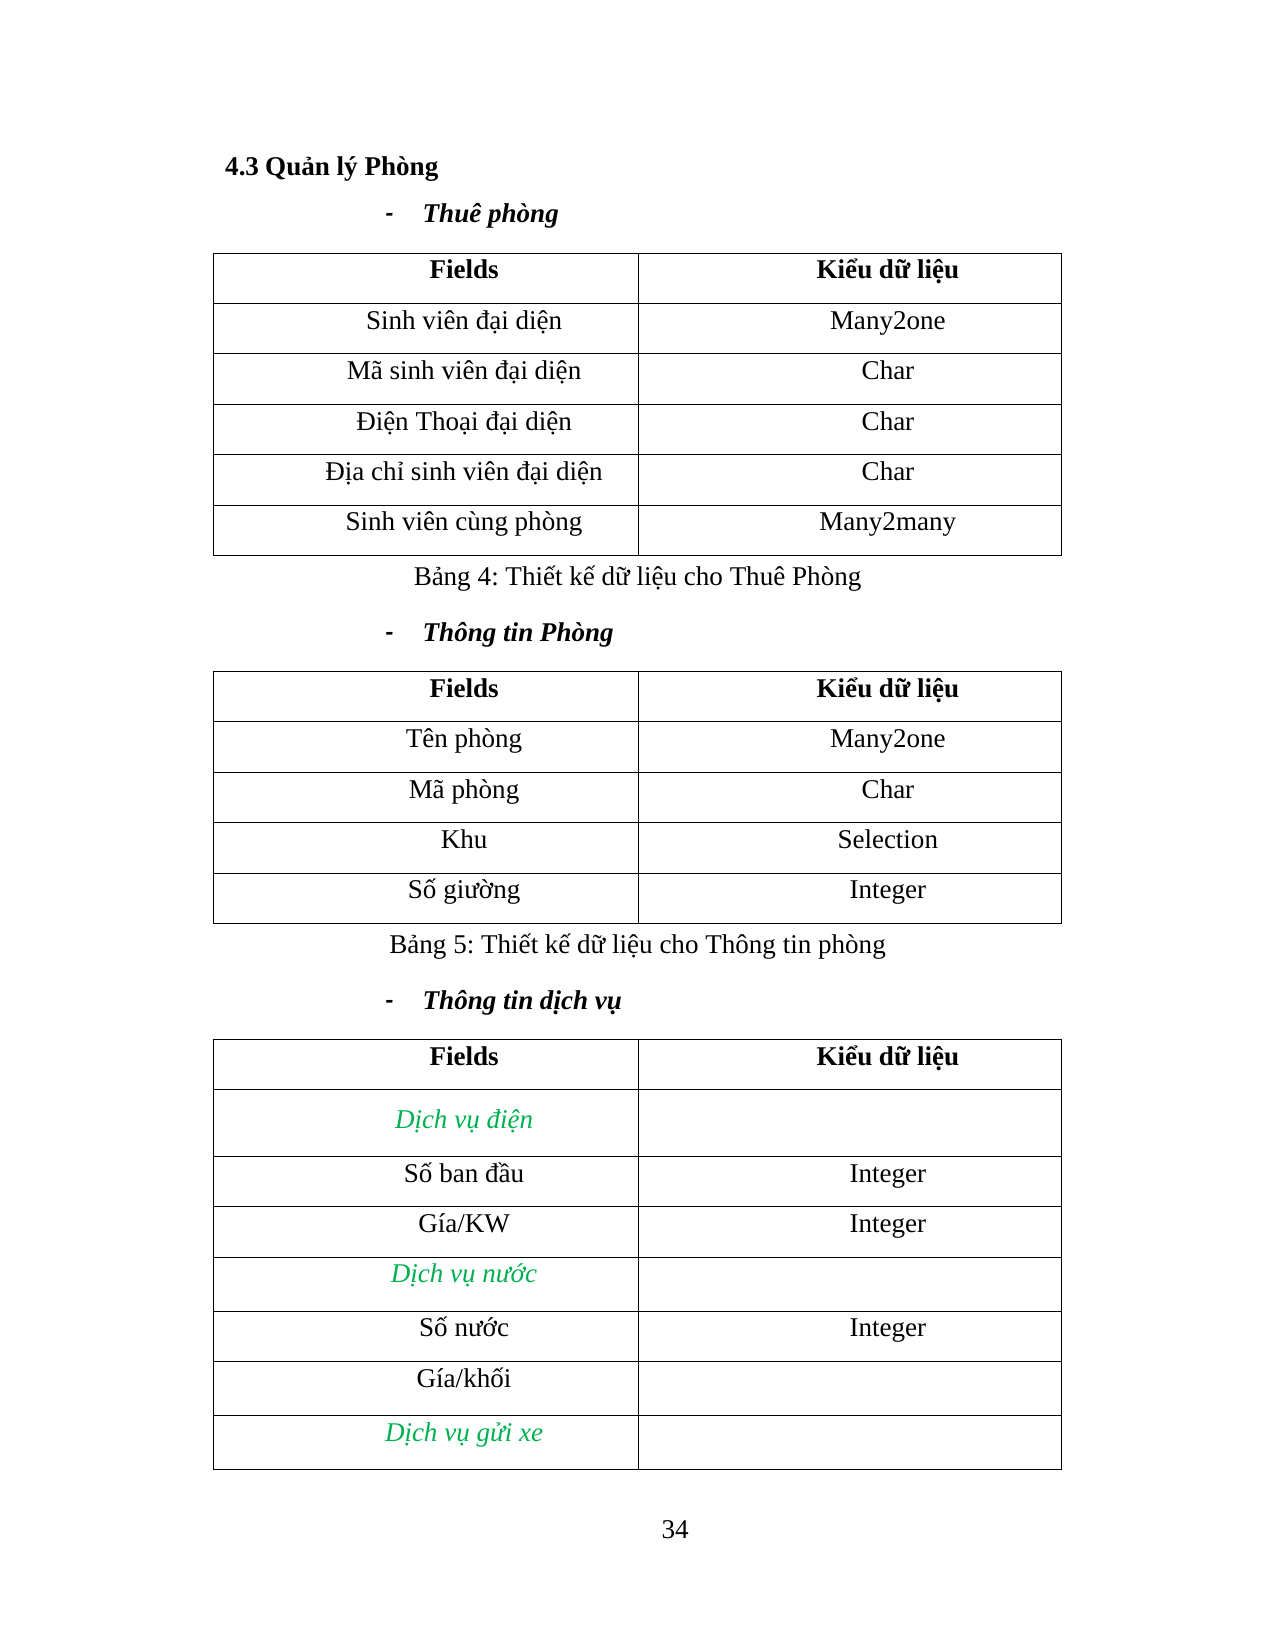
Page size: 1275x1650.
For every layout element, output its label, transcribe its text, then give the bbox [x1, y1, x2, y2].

table_cell Integer [639, 874, 1061, 923]
table_cell Số nước [214, 1312, 638, 1361]
table_cell Dịch vụ gửi xe [214, 1416, 638, 1469]
table_cell [639, 1258, 1061, 1311]
table_cell Char [639, 773, 1061, 822]
table_cell Dịch vụ điện [214, 1090, 638, 1156]
table_cell Gía/KW [214, 1207, 638, 1257]
table_header Fields [214, 1040, 638, 1089]
table_cell Integer [639, 1312, 1061, 1361]
table_cell Many2one [639, 722, 1061, 772]
text Bảng 4: Thiết kế dữ liệu cho Thuê Phòng [150, 560, 1125, 591]
list Quản lý Phòng [225, 150, 1125, 181]
table_cell Gía/khối [214, 1362, 638, 1415]
table_cell Điện Thoại đại diện [214, 405, 638, 454]
table_header Kiểu dữ liệu [639, 1040, 1061, 1089]
table_cell Mã sinh viên đại diện [214, 354, 638, 404]
table_cell [639, 1090, 1061, 1156]
list Thuê phòng [385, 197, 1125, 230]
list Thông tin dịch vụ [385, 983, 1125, 1016]
table_cell Many2many [639, 506, 1061, 555]
table_cell Khu [214, 823, 638, 872]
table_cell [639, 1362, 1061, 1415]
table_cell Many2one [639, 304, 1061, 353]
table_cell Integer [639, 1207, 1061, 1257]
table_cell Số ban đầu [214, 1157, 638, 1206]
list Thông tin Phòng [385, 615, 1125, 648]
table_cell Integer [639, 1157, 1061, 1206]
table_cell Char [639, 354, 1061, 404]
table_cell Mã phòng [214, 773, 638, 822]
table_cell Địa chỉ sinh viên đại diện [214, 455, 638, 504]
table_cell Char [639, 405, 1061, 454]
table_header Fields [214, 254, 638, 303]
table_cell Số giường [214, 874, 638, 923]
text Bảng 5: Thiết kế dữ liệu cho Thông tin phòng [150, 928, 1125, 959]
table_cell Sinh viên đại diện [214, 304, 638, 353]
table_header Kiểu dữ liệu [639, 254, 1061, 303]
table_cell Sinh viên cùng phòng [214, 506, 638, 555]
table_cell Tên phòng [214, 722, 638, 772]
table_header Kiểu dữ liệu [639, 672, 1061, 721]
table_cell Selection [639, 823, 1061, 872]
table_cell [639, 1416, 1061, 1469]
table_cell Char [639, 455, 1061, 504]
table_header Fields [214, 672, 638, 721]
table_cell Dịch vụ nước [214, 1258, 638, 1311]
